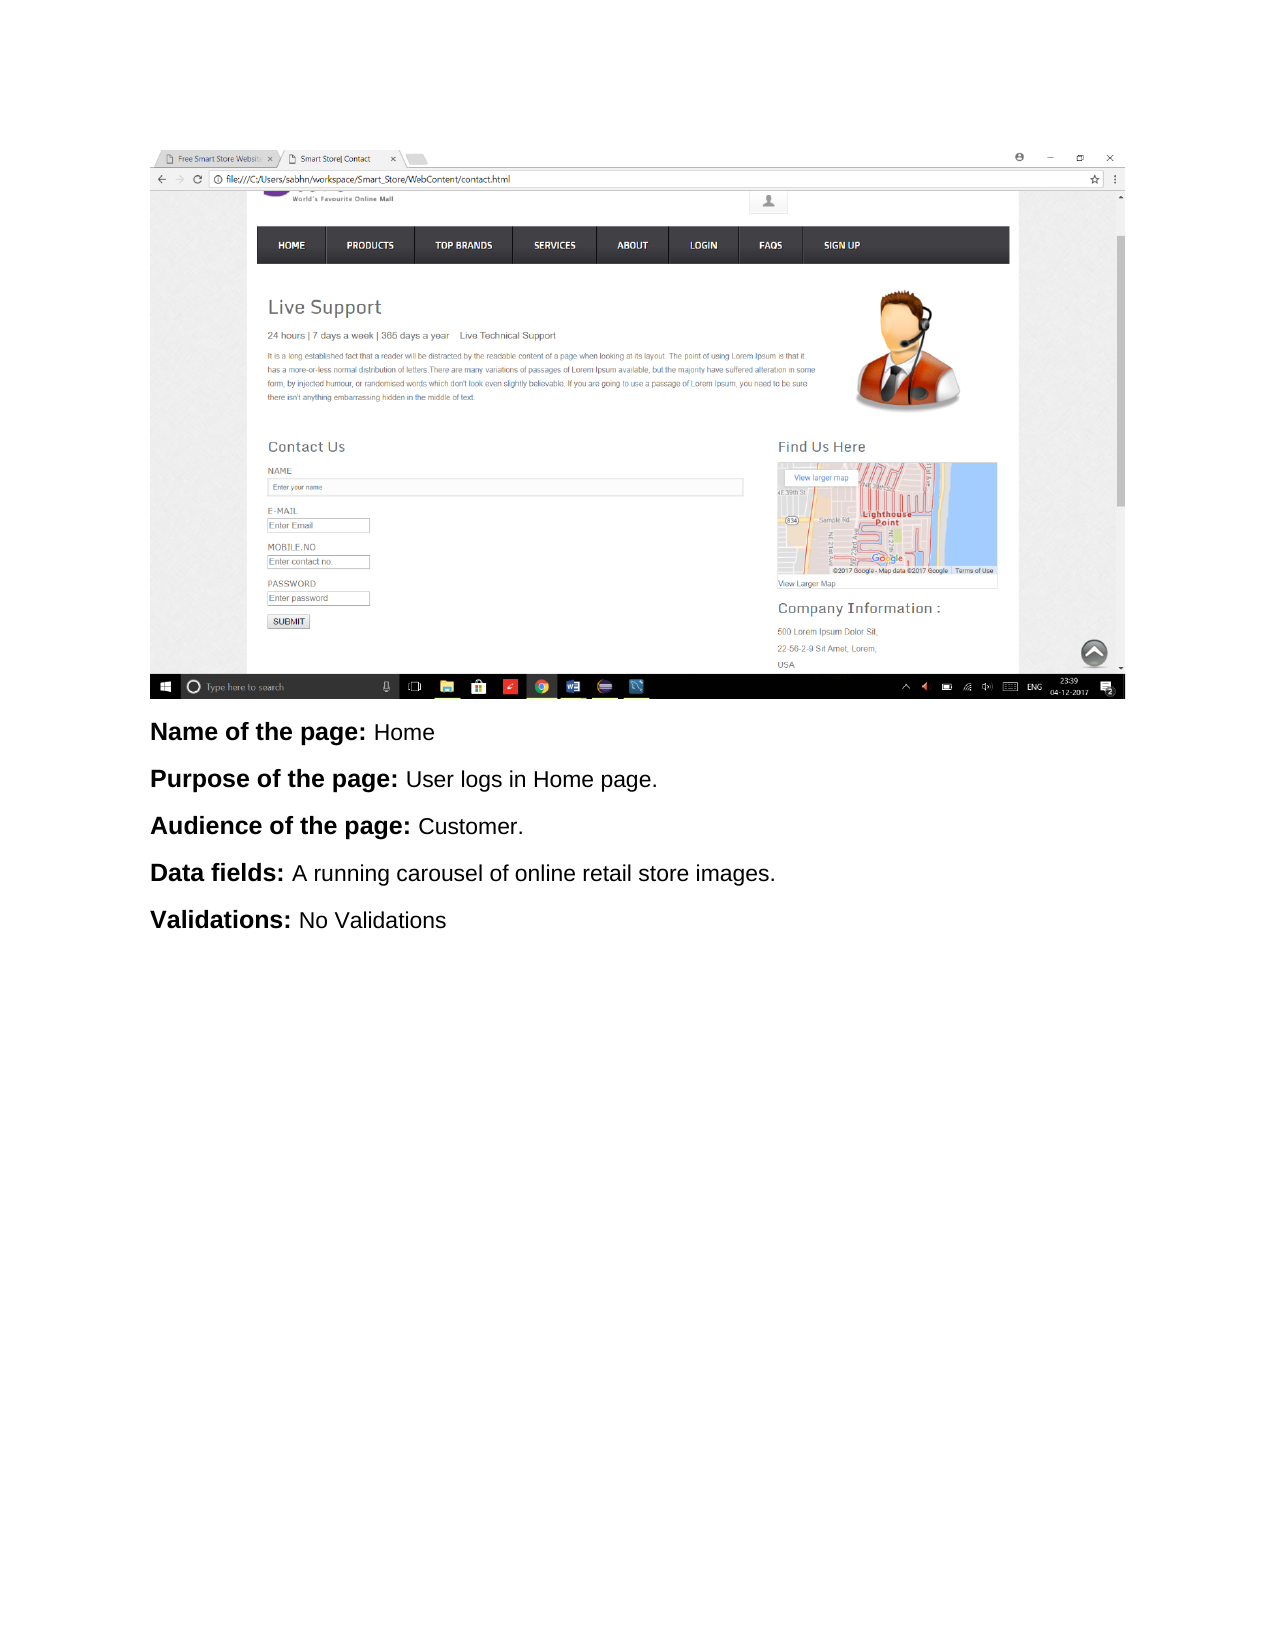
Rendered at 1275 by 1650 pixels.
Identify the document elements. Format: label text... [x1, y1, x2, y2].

text Name of the page: Home [150, 717, 1125, 746]
text Purpose of the page: User logs in Home page. [150, 764, 1125, 793]
picture [150, 150, 1125, 699]
text Audience of the page: Customer. [150, 811, 1125, 840]
text Validations: No Validations [150, 905, 1125, 934]
text Data fields: A running carousel of online retail store images. [150, 858, 1125, 887]
